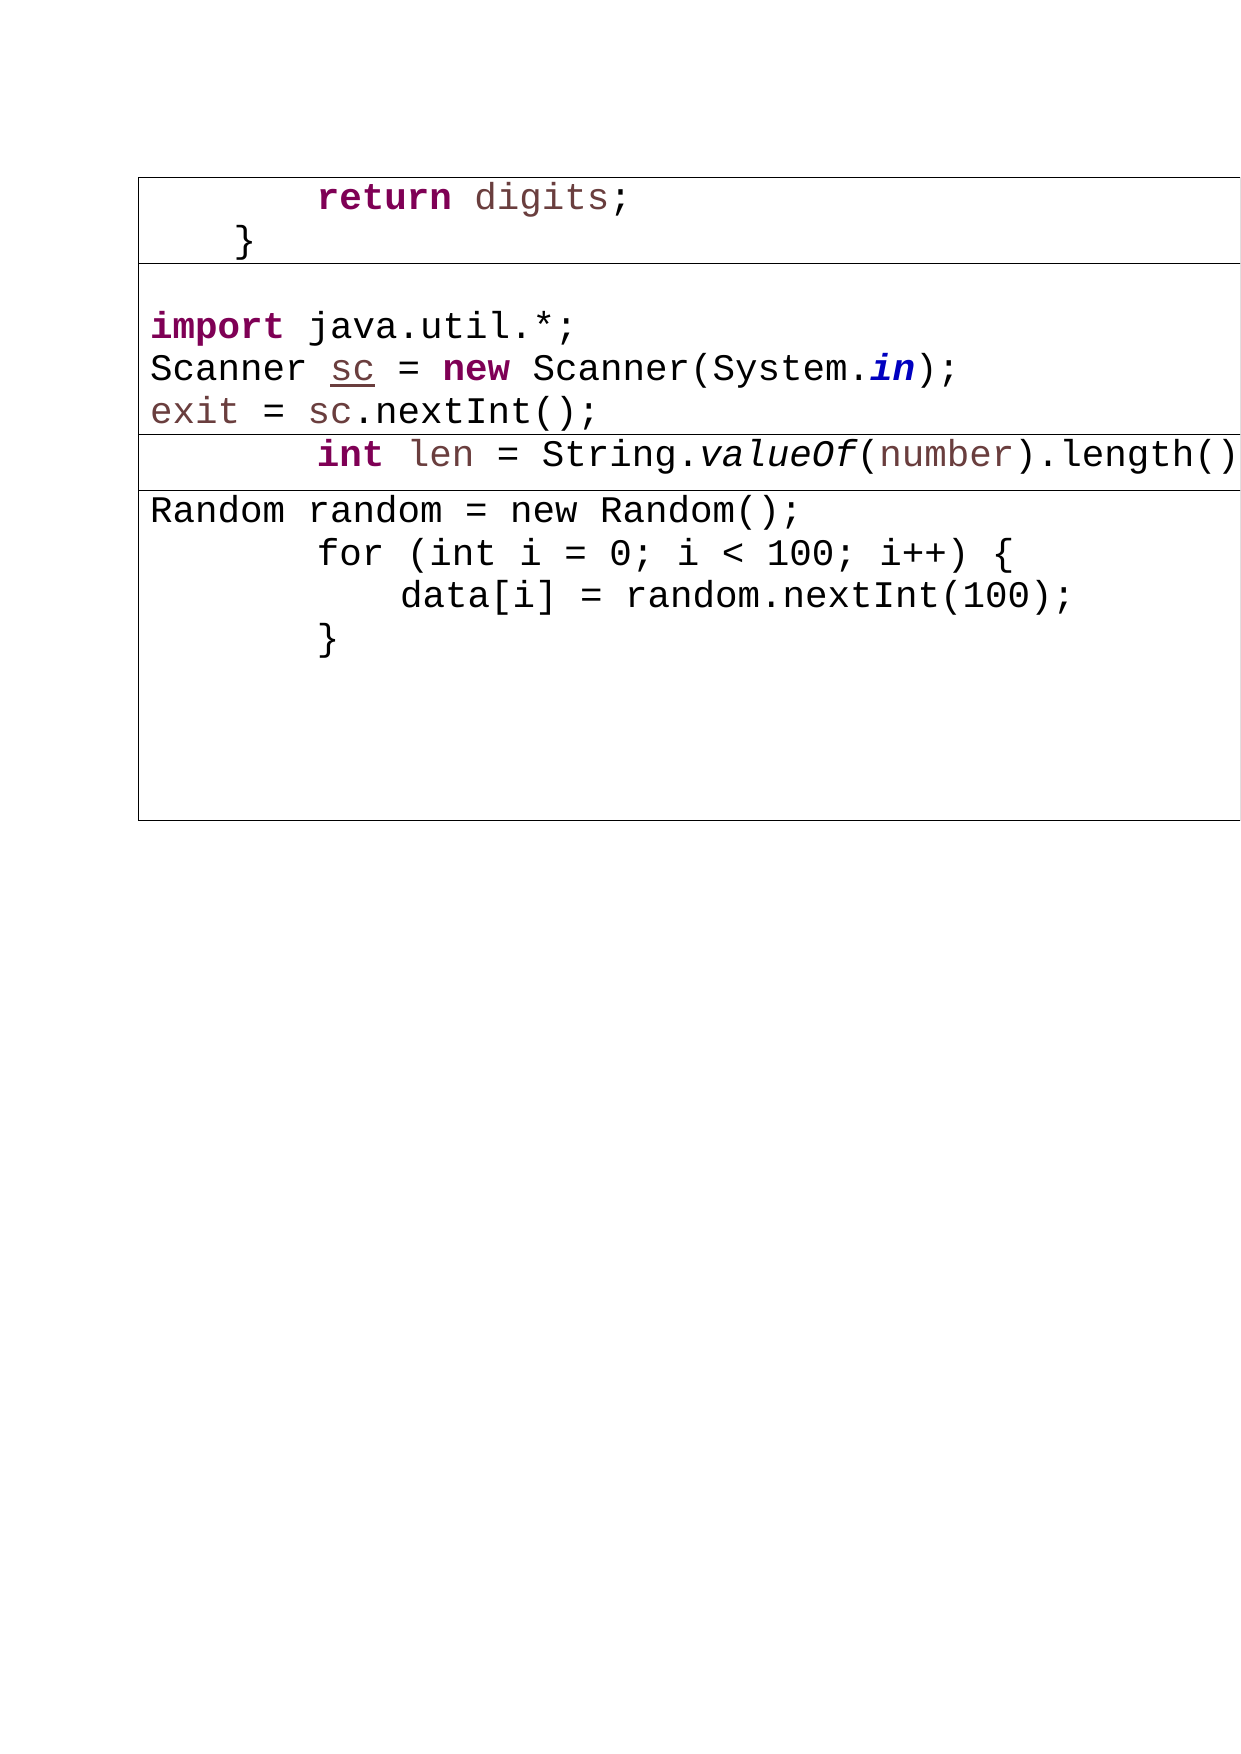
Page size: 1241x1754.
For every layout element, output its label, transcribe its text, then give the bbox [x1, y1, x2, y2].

table_cell Random random = new Random(); for (int i = 0; i < 100; i++) { data[i] = random.nextInt(100); } [139, 491, 1240, 820]
table_cell int len = String.valueOf(number).length(); [139, 435, 1240, 490]
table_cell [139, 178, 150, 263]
